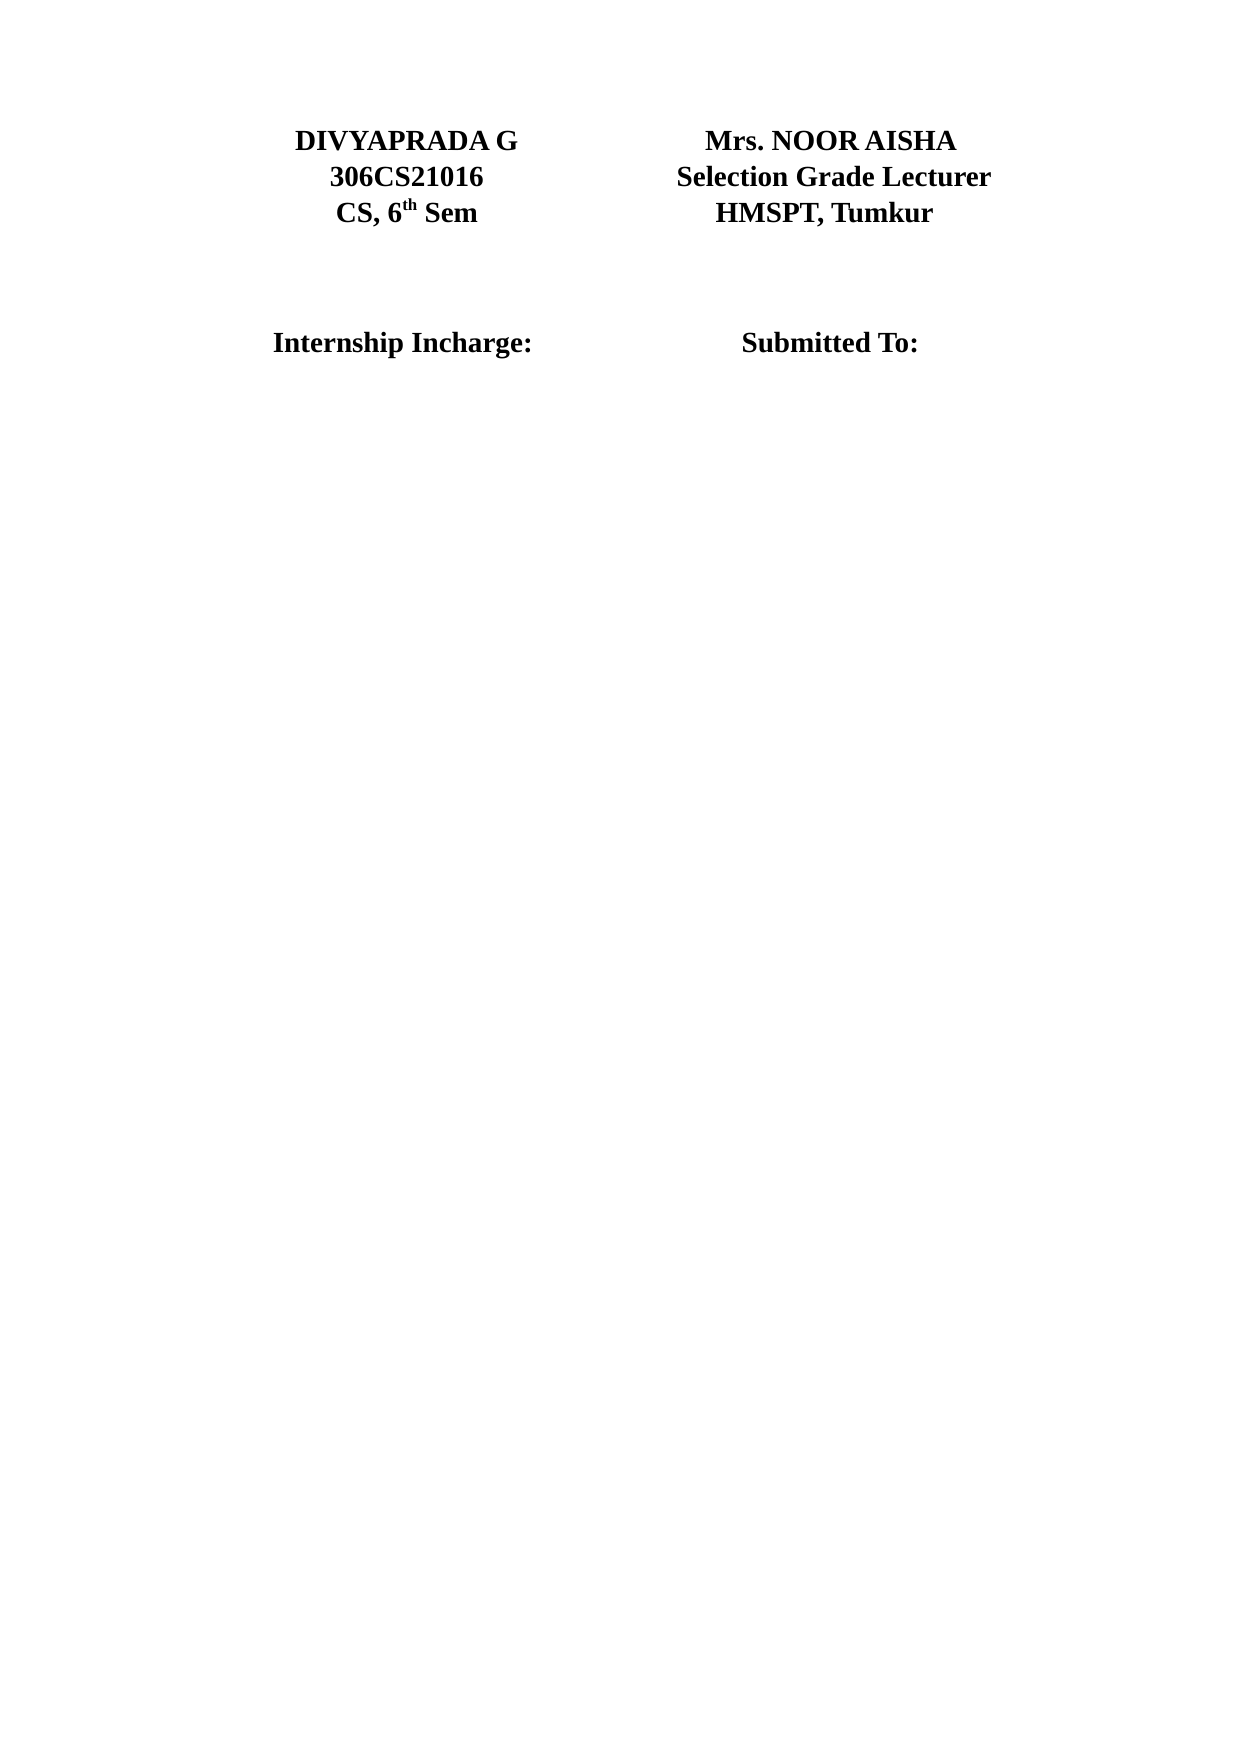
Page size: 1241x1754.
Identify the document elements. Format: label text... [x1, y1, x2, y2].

text 306CS21016 Selection Grade Lecturer [150, 159, 1090, 192]
text DIVYAPRADA G Mrs. NOOR AISHA [150, 123, 1090, 156]
text CS, 6th Sem HMSPT, Tumkur [334, 195, 1090, 228]
text Internship Incharge: Submitted To: [150, 325, 1090, 359]
